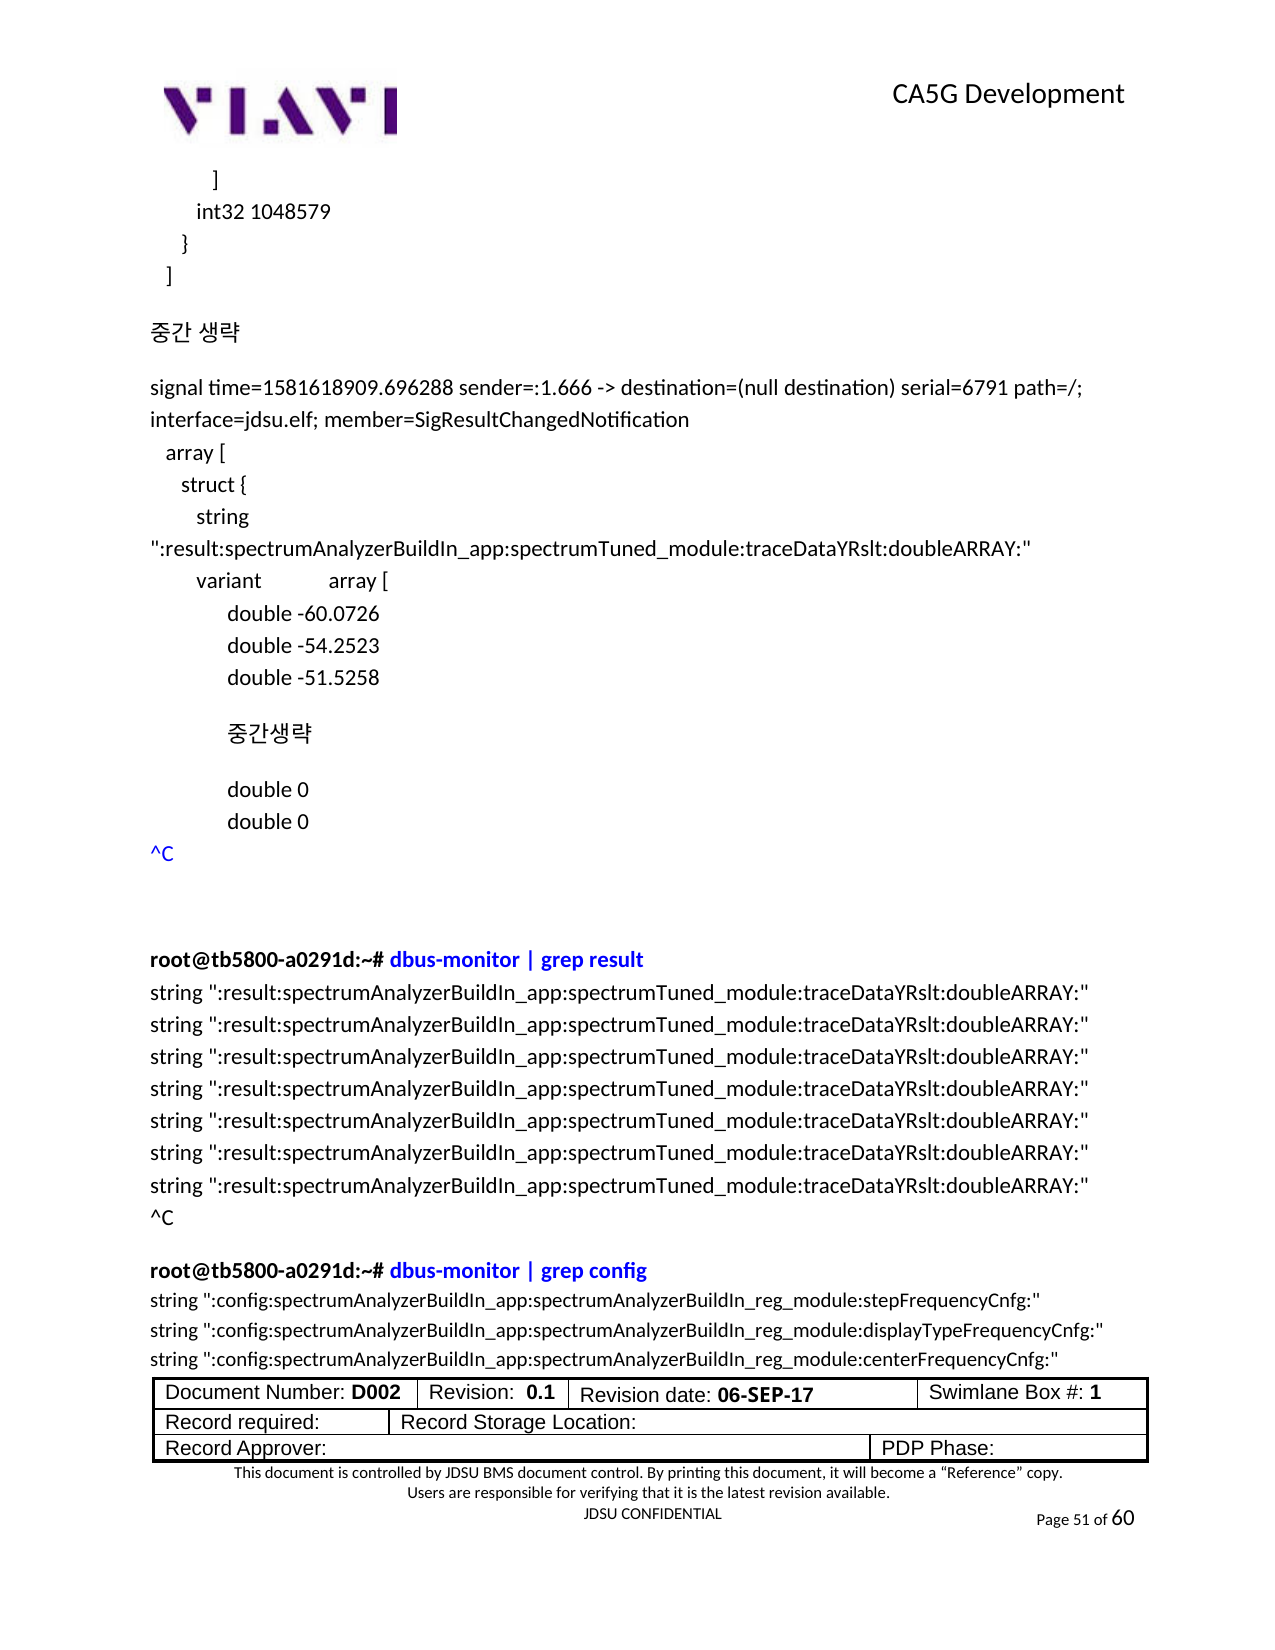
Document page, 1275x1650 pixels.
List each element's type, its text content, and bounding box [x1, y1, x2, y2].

picture [162, 68, 397, 146]
text double 0 double 0 ^C [150, 775, 1125, 867]
text signal time=1581618909.696288 sender=:1.666 -> destination=(null destination) serial=6791 path=/; interface=jdsu.elf; member=SigResultChangedNotification array [ struct { string ":result:spectrumAnalyzerBuildIn_app:spectrumTuned_module:traceDataYRslt:doubleARRAY:" variant array [ double -60.0726 double -54.2523 double -51.5258 [150, 373, 1125, 691]
text double 0 double 0 ] int32 1048579 } ] [150, 165, 1125, 289]
text root@tb5800-a0291d:~# dbus-monitor | grep result string ":result:spectrumAnalyzerBuildIn_app:spectrumTuned_module:traceDataYRslt:doubleARRAY:" string ":result:spectrumAnalyzerBuildIn_app:spectrumTuned_module:traceDataYRslt:doubleARRAY:" string ":result:spectrumAnalyzerBuildIn_app:spectrumTuned_module:traceDataYRslt:doubleARRAY:" string ":result:spectrumAnalyzerBuildIn_app:spectrumTuned_module:traceDataYRslt:doubleARRAY:" string ":result:spectrumAnalyzerBuildIn_app:spectrumTuned_module:traceDataYRslt:doubleARRAY:" string ":result:spectrumAnalyzerBuildIn_app:spectrumTuned_module:traceDataYRslt:doubleARRAY:" string ":result:spectrumAnalyzerBuildIn_app:spectrumTuned_module:traceDataYRslt:doubleARRAY:" ^C [150, 945, 1125, 1231]
text 중간 생략 [150, 314, 1125, 348]
text 중간생략 [150, 716, 1125, 749]
